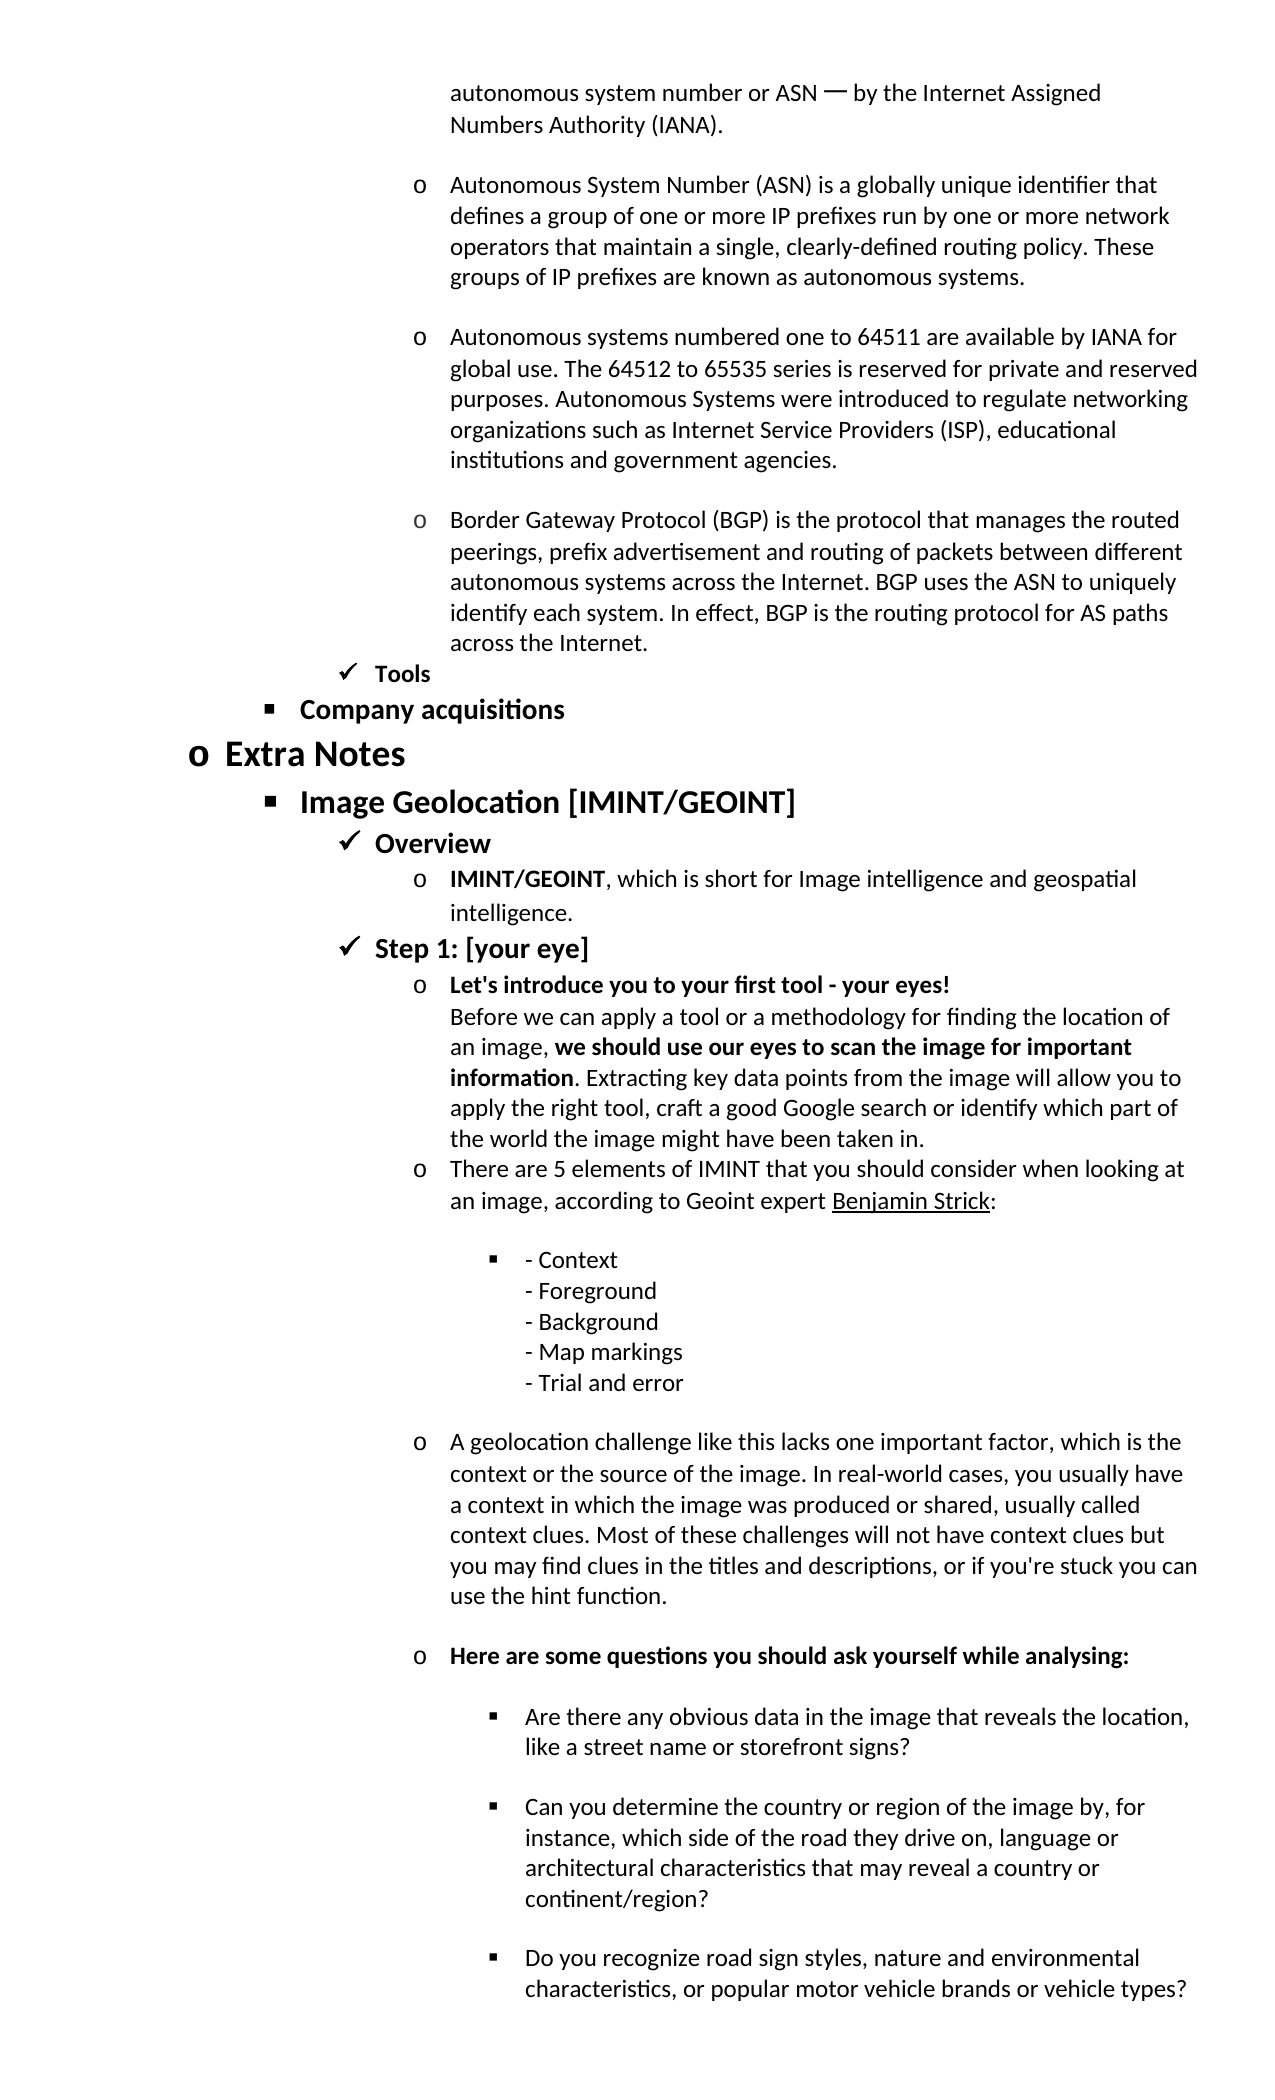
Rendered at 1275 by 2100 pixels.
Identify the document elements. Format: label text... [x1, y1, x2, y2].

list IMINT/GEOINT, which is short for Image intelligence and geospatial intelligence. [412, 863, 1200, 928]
list Do you recognize road sign styles, nature and environmental characteristics, or popular motor vehicle brands or vehicle types? [487, 1942, 1200, 2003]
list A geolocation challenge like this lacks one important factor, which is the context or the source of the image. In real-world cases, you usually have a context in which the image was produced or shared, usually called context clues. Most of these challenges will not have context clues but you may find clues in the titles and descriptions, or if you're stuck you can use the hint function. [412, 1426, 1200, 1611]
list Step 1: [your eye] [337, 930, 1200, 966]
list Let's introduce you to your first tool - your eyes! Before we can apply a tool or a methodology for finding the location of an image, we should use our eyes to scan the image for important information. Extracting key data points from the image will allow you to apply the right tool, craft a good Google search or identify which part of the world the image might have been taken in. [412, 969, 1200, 1153]
list Can you determine the country or region of the image by, for instance, which side of the road they drive on, language or architectural characteristics that may reveal a country or continent/region? [487, 1791, 1200, 1913]
list - Context - Foreground - Background - Map markings - Trial and error [487, 1245, 1200, 1397]
list Tools [337, 658, 1200, 689]
list Are there any obvious data in the image that reveals the location, like a street name or storefront signs? [487, 1701, 1200, 1762]
list Border Gateway Protocol (BGP) is the protocol that manages the routed peerings, prefix advertisement and routing of packets between different autonomous systems across the Internet. BGP uses the ASN to uniquely identify each system. In effect, BGP is the routing protocol for AS paths across the Internet. [412, 504, 1200, 658]
list Extra Notes [187, 729, 1200, 777]
list Autonomous System Number (ASN) is a globally unique identifier that defines a group of one or more IP prefixes run by one or more network operators that maintain a single, clearly-defined routing policy. These groups of IP prefixes are known as autonomous systems. [412, 169, 1200, 292]
list Image Geolocation [IMINT/GEOINT] [262, 781, 1200, 822]
list Autonomous systems numbered one to 64511 are available by IANA for global use. The 64512 to 65535 series is reserved for private and reserved purposes. Autonomous Systems were introduced to regulate networking organizations such as Internet Service Providers (ISP), educational institutions and government agencies. [412, 321, 1200, 475]
list There are 5 elements of IMINT that you should consider when looking at an image, according to Geoint expert Benjamin Strick: [412, 1153, 1200, 1216]
list Here are some questions you should ask yourself while analysing: [412, 1640, 1200, 1672]
list Overview [337, 825, 1200, 861]
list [412, 75, 1200, 139]
list Company acquisitions [262, 691, 1200, 727]
